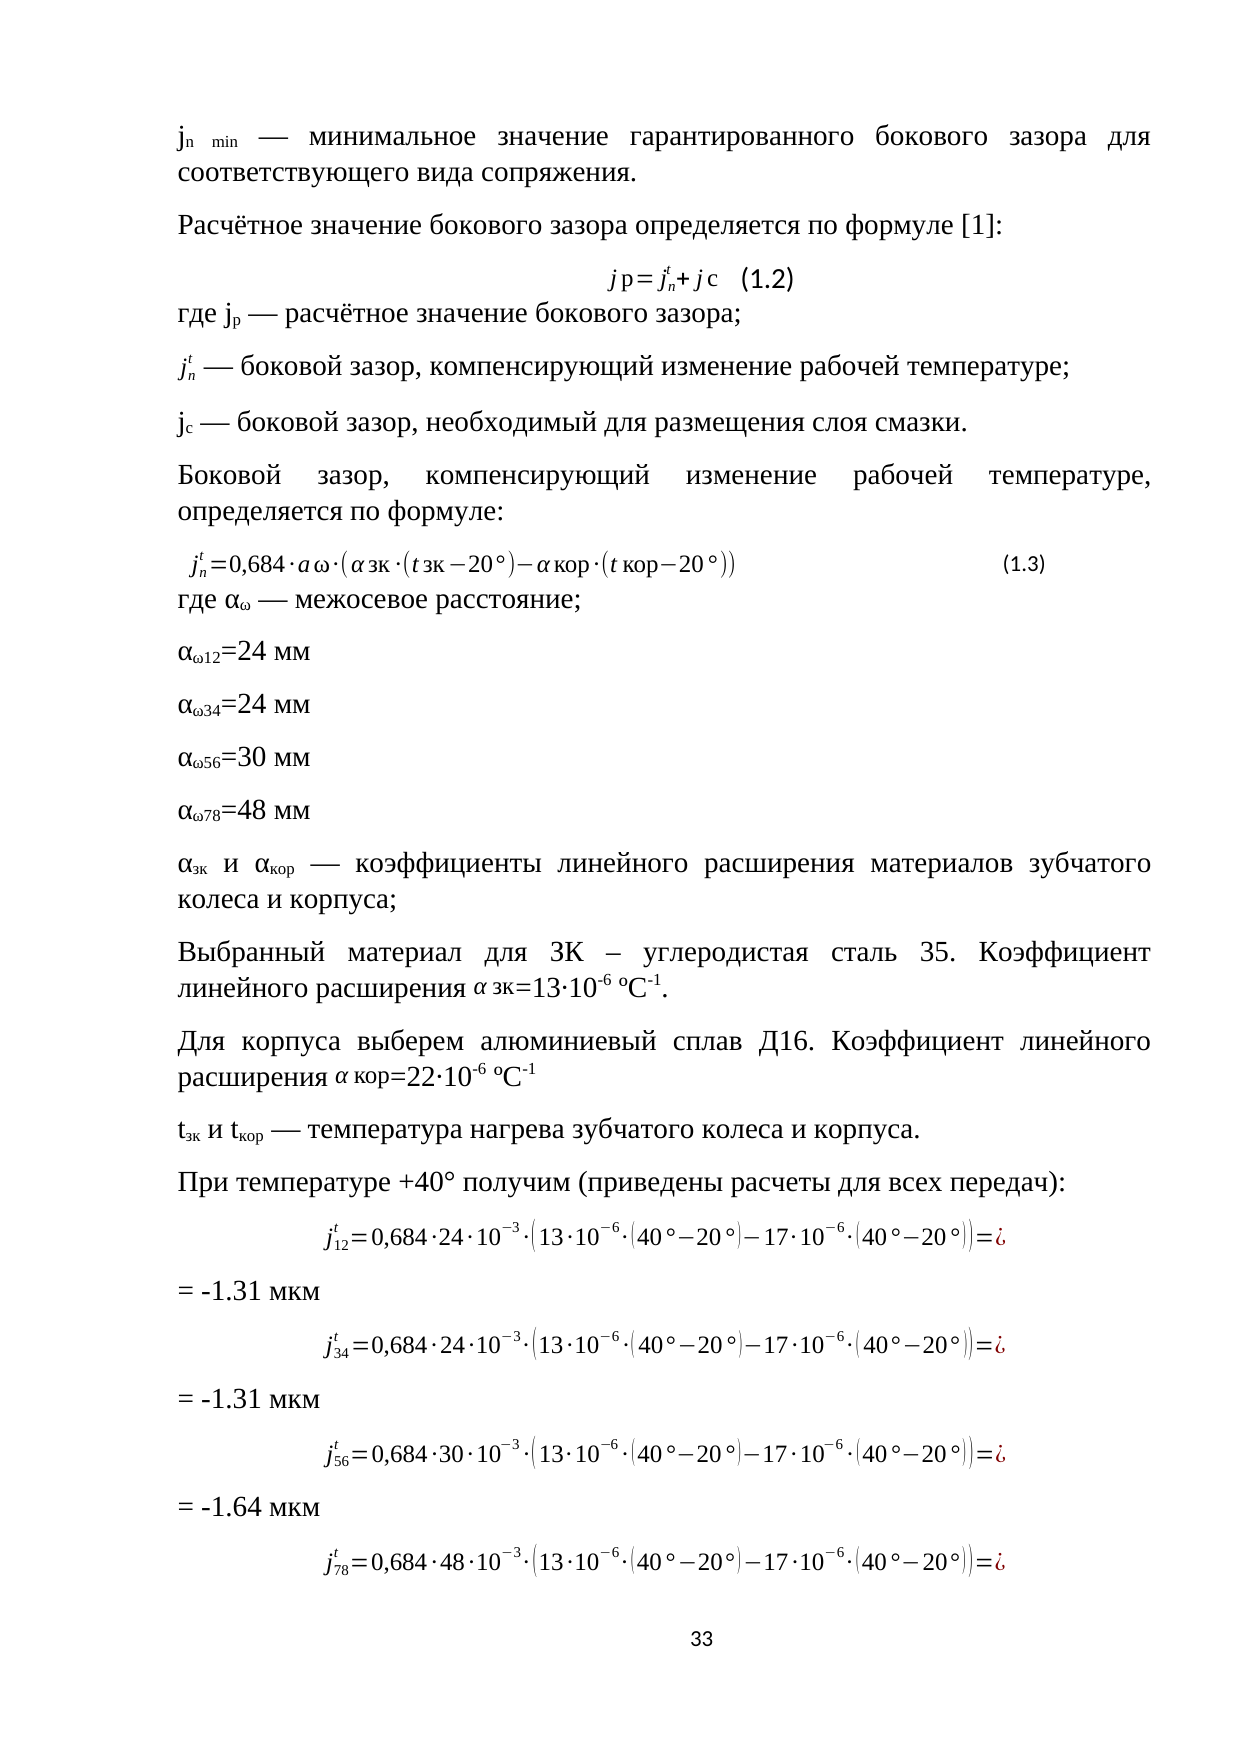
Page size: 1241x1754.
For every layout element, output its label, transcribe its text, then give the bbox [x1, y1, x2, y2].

table_header [177, 546, 991, 581]
text Расчётное значение бокового зазора определяется по формуле [1]: [177, 207, 1152, 241]
text = -1.31 мкм [177, 1273, 1152, 1306]
text αω34=24 мм [177, 686, 1152, 720]
text = -1.64 мкм [177, 1489, 1152, 1523]
text = -1.31 мкм [177, 1381, 1152, 1415]
text Для корпуса выберем алюминиевый сплав Д16. Коэффициент линейного расширения =22∙10-6 ºС-1 [177, 1023, 1152, 1092]
table_header (1.3) [991, 546, 1152, 581]
text При температуре +40° получим (приведены расчеты для всех передач): [177, 1164, 1152, 1198]
text jс — боковой зазор, необходимый для размещения слоя смазки. [177, 404, 1152, 438]
text jn min — минимальное значение гарантированного бокового зазора для соответствующего вида сопряжения. [177, 118, 1152, 188]
text tзк и tкор — температура нагрева зубчатого колеса и корпуса. [177, 1112, 1152, 1145]
table_header (1.2) [729, 260, 1151, 296]
text где αω — межосевое расстояние; [177, 581, 1152, 614]
text αω56=30 мм [177, 739, 1152, 773]
text Выбранный материал для ЗК – углеродистая сталь 35. Коэффициент линейного расширения =13∙10-6 ºС-1. [177, 934, 1152, 1003]
text где jр — расчётное значение бокового зазора; [177, 296, 1152, 329]
text Боковой зазор, компенсирующий изменение рабочей температуре, определяется по формуле: [177, 457, 1152, 527]
text αω78=48 мм [177, 792, 1152, 826]
table_header [177, 260, 729, 296]
text — боковой зазор, компенсирующий изменение рабочей температуре; [177, 348, 1152, 385]
text αзк и αкор — коэффициенты линейного расширения материалов зубчатого колеса и корпуса; [177, 845, 1152, 914]
text αω12=24 мм [177, 633, 1152, 667]
